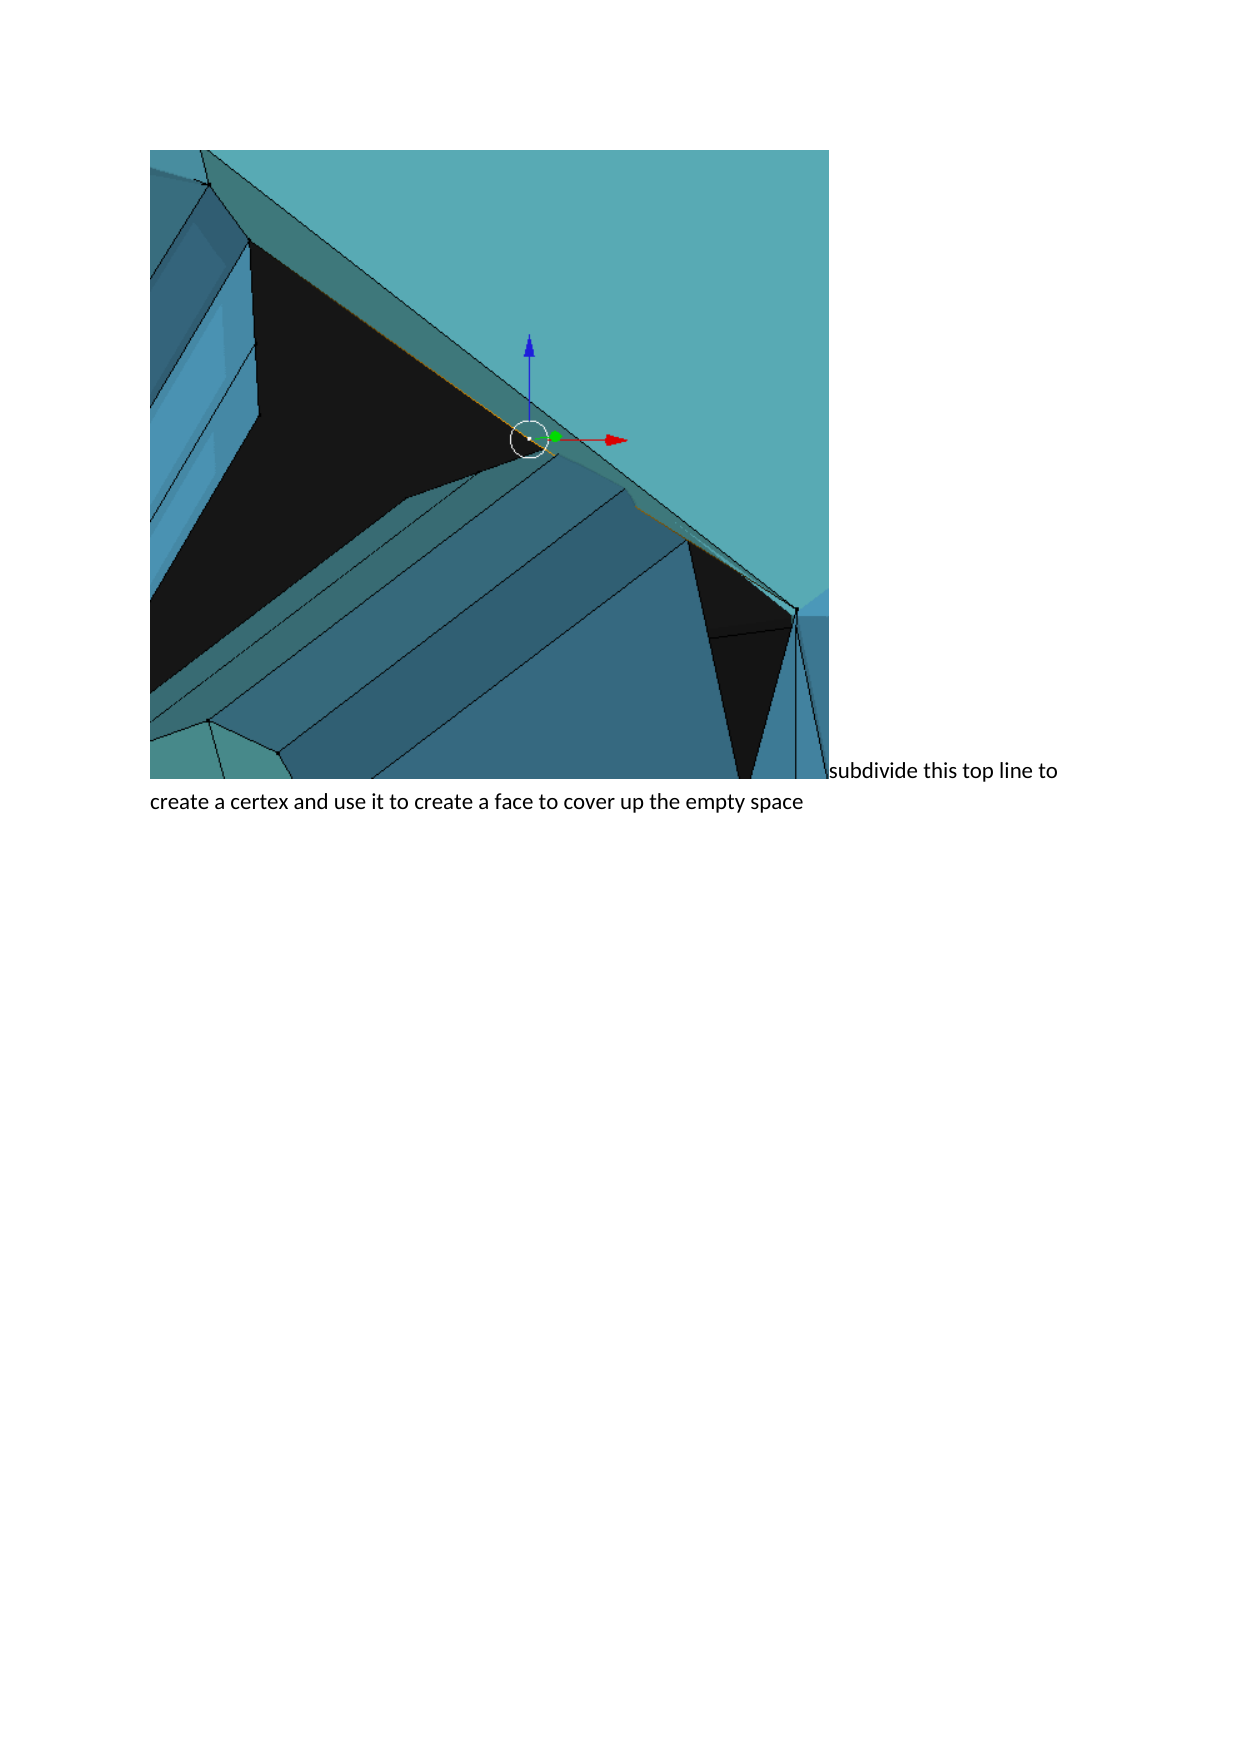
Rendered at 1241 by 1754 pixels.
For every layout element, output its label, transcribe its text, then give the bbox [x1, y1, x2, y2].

picture [150, 150, 829, 779]
